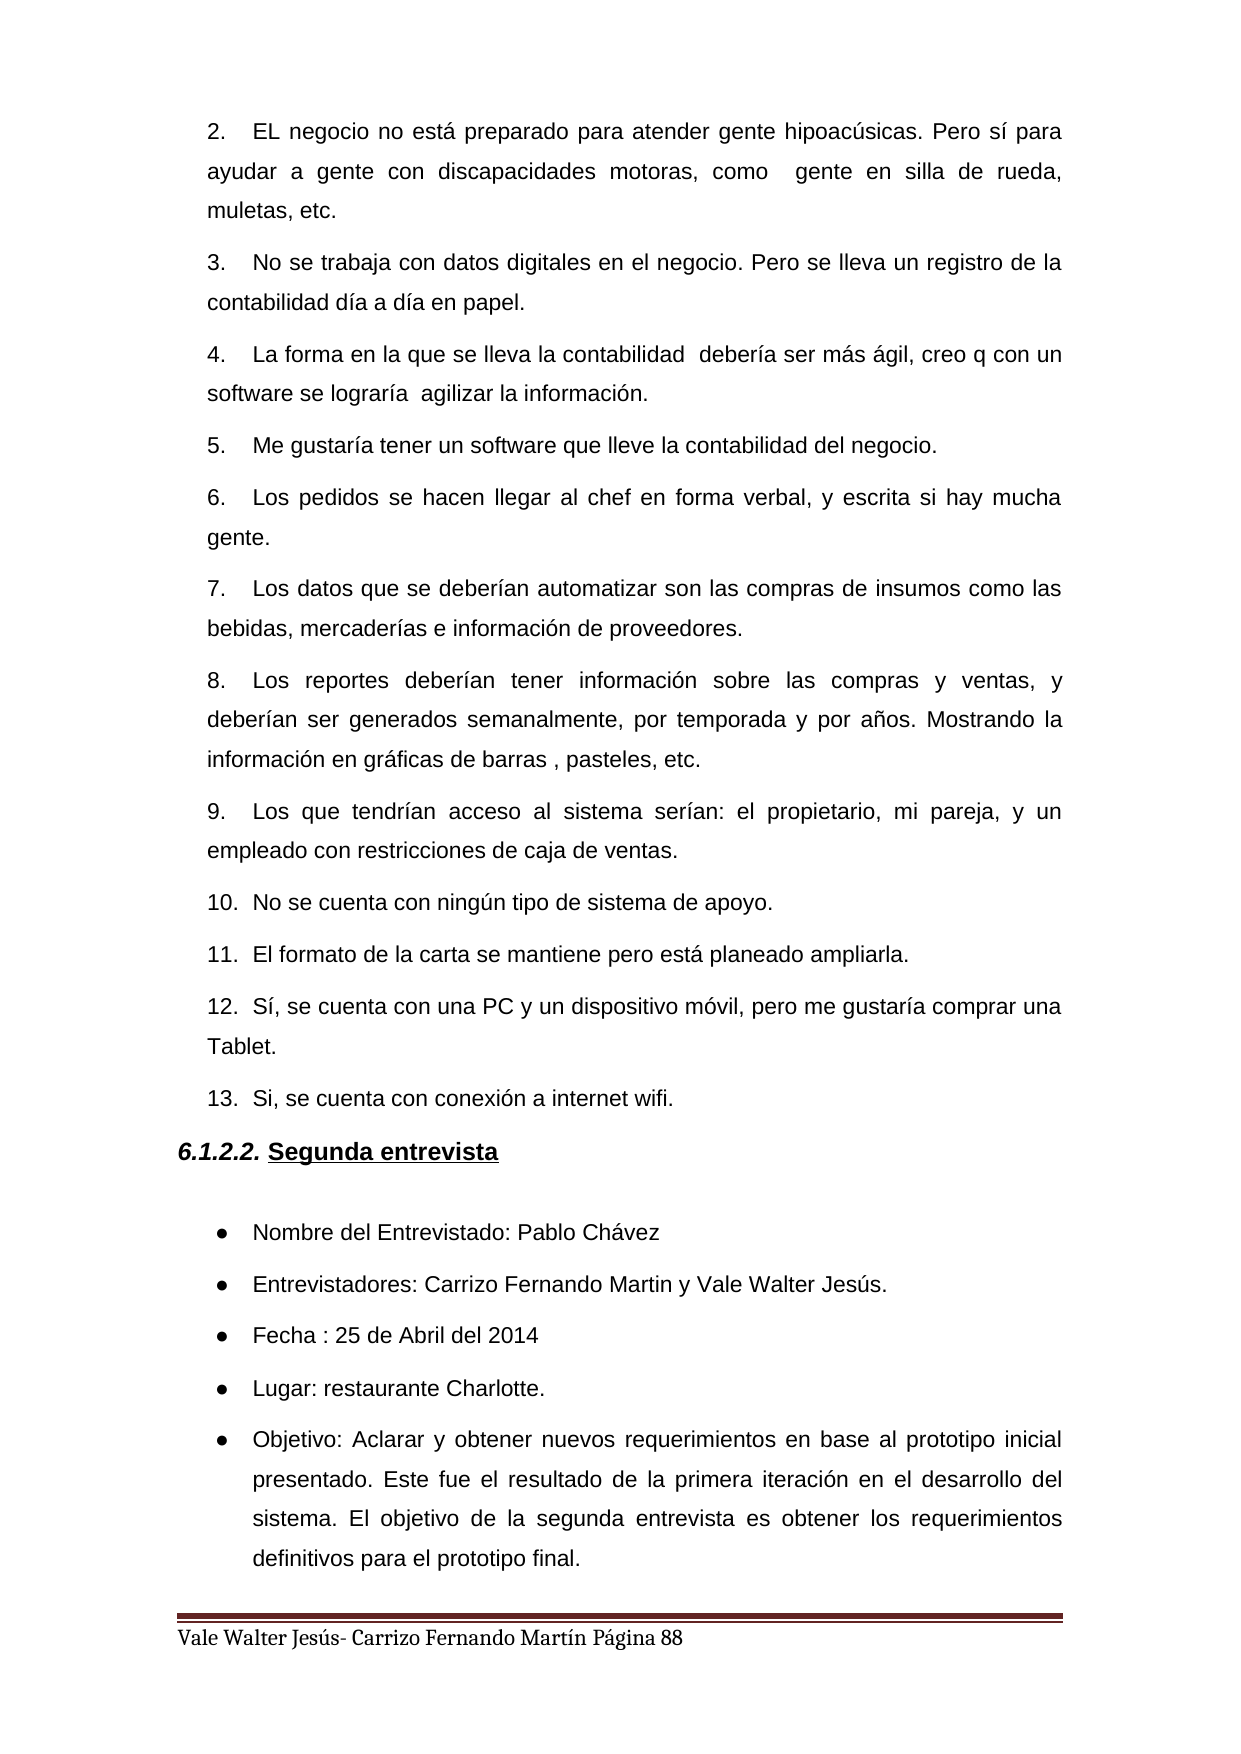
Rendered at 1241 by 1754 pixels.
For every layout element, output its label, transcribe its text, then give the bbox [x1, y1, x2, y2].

list Fecha : 25 de Abril del 2014 [215, 1322, 1063, 1349]
list Entrevistadores: Carrizo Fernando Martin y Vale Walter Jesús. [215, 1271, 1063, 1297]
list Nombre del Entrevistado: Pablo Chávez [215, 1218, 1063, 1245]
list Si, se cuenta con conexión a internet wifi. [207, 1085, 1063, 1111]
list Los reportes deberían tener información sobre las compras y ventas, y deberían ser generados semanalmente, por temporada y por años. Mostrando la información en gráficas de barras , pasteles, etc. [207, 667, 1063, 772]
list Sí, se cuenta con una PC y un dispositivo móvil, pero me gustaría comprar una Tablet. [207, 993, 1063, 1059]
list La forma en la que se lleva la contabilidad debería ser más ágil, creo q con un software se lograría agilizar la información. [207, 341, 1063, 406]
list El formato de la carta se mantiene pero está planeado ampliarla. [207, 941, 1063, 968]
list No se cuenta con ningún tipo de sistema de apoyo. [207, 889, 1063, 916]
list EL negocio no está preparado para atender gente hipoacúsicas. Pero sí para ayudar a gente con discapacidades motoras, como gente en silla de rueda, muletas, etc. [207, 118, 1063, 223]
text 6.1.2.2. Segunda entrevista [177, 1137, 1063, 1165]
list Me gustaría tener un software que lleve la contabilidad del negocio. [207, 432, 1063, 458]
list Lugar: restaurante Charlotte. [215, 1374, 1063, 1401]
list Los pedidos se hacen llegar al chef en forma verbal, y escrita si hay mucha gente. [207, 484, 1063, 550]
list No se trabaja con datos digitales en el negocio. Pero se lleva un registro de la contabilidad día a día en papel. [207, 249, 1063, 315]
list Los datos que se deberían automatizar son las compras de insumos como las bebidas, mercaderías e información de proveedores. [207, 575, 1063, 641]
list Los que tendrían acceso al sistema serían: el propietario, mi pareja, y un empleado con restricciones de caja de ventas. [207, 798, 1063, 864]
list Objetivo: Aclarar y obtener nuevos requerimientos en base al prototipo inicial presentado. Este fue el resultado de la primera iteración en el desarrollo del sistema. El objetivo de la segunda entrevista es obtener los requerimientos definitivos para el prototipo final. [215, 1426, 1063, 1571]
